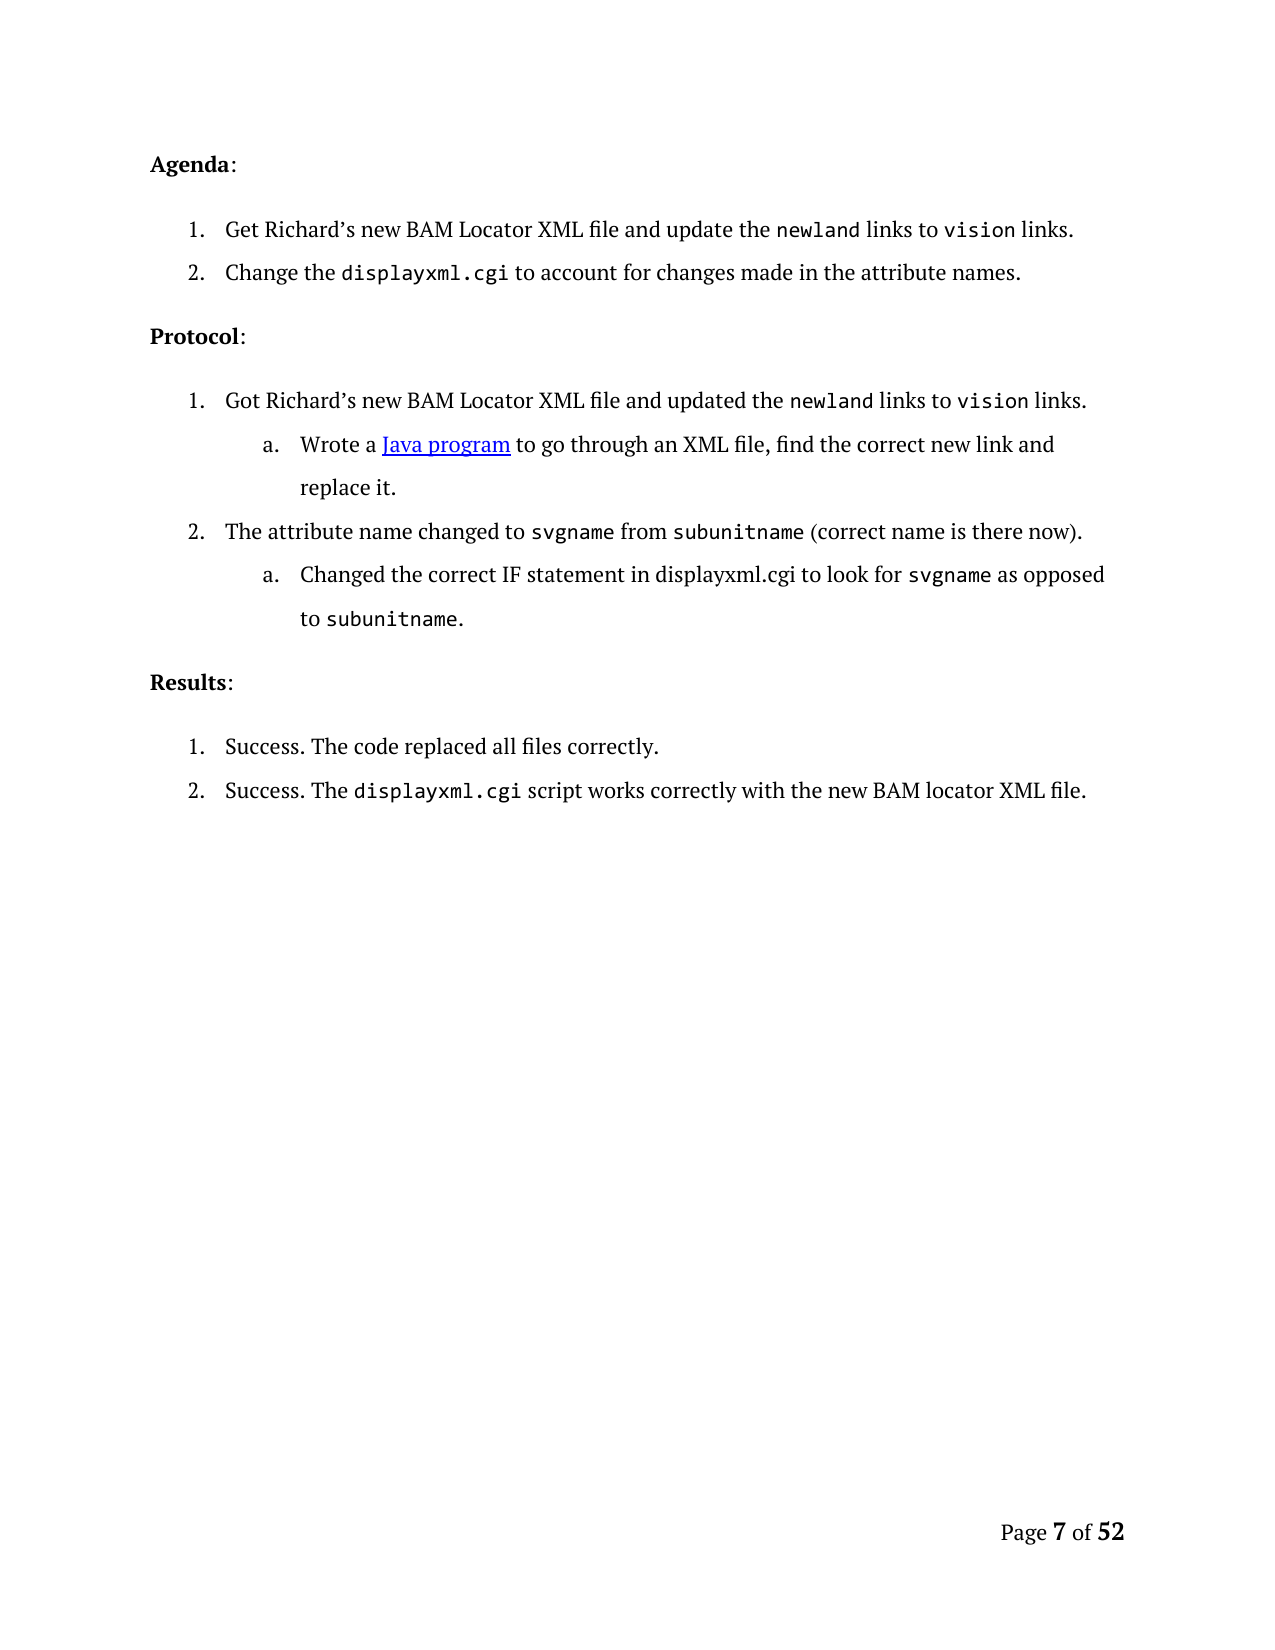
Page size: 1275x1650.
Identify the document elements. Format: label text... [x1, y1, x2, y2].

text Results: [150, 668, 1125, 697]
list Change the displayxml.cgi to account for changes made in the attribute names. [187, 258, 1125, 287]
text Protocol: [150, 322, 1125, 351]
list Success. The displayxml.cgi script works correctly with the new BAM locator XML file. [187, 775, 1125, 804]
text Agenda: [150, 150, 1125, 179]
list The attribute name changed to svgname from subunitname (correct name is there now). [187, 517, 1125, 546]
list Success. The code replaced all files correctly. [187, 732, 1125, 761]
list Changed the correct IF statement in displayxml.cgi to look for svgname as opposed to subunitname. [262, 560, 1125, 632]
list Wrote a Java program to go through an XML file, find the correct new link and replace it. [262, 430, 1125, 502]
list Get Richard’s new BAM Locator XML file and update the newland links to vision links. [187, 214, 1125, 243]
list Got Richard’s new BAM Locator XML file and updated the newland links to vision links. [187, 386, 1125, 415]
